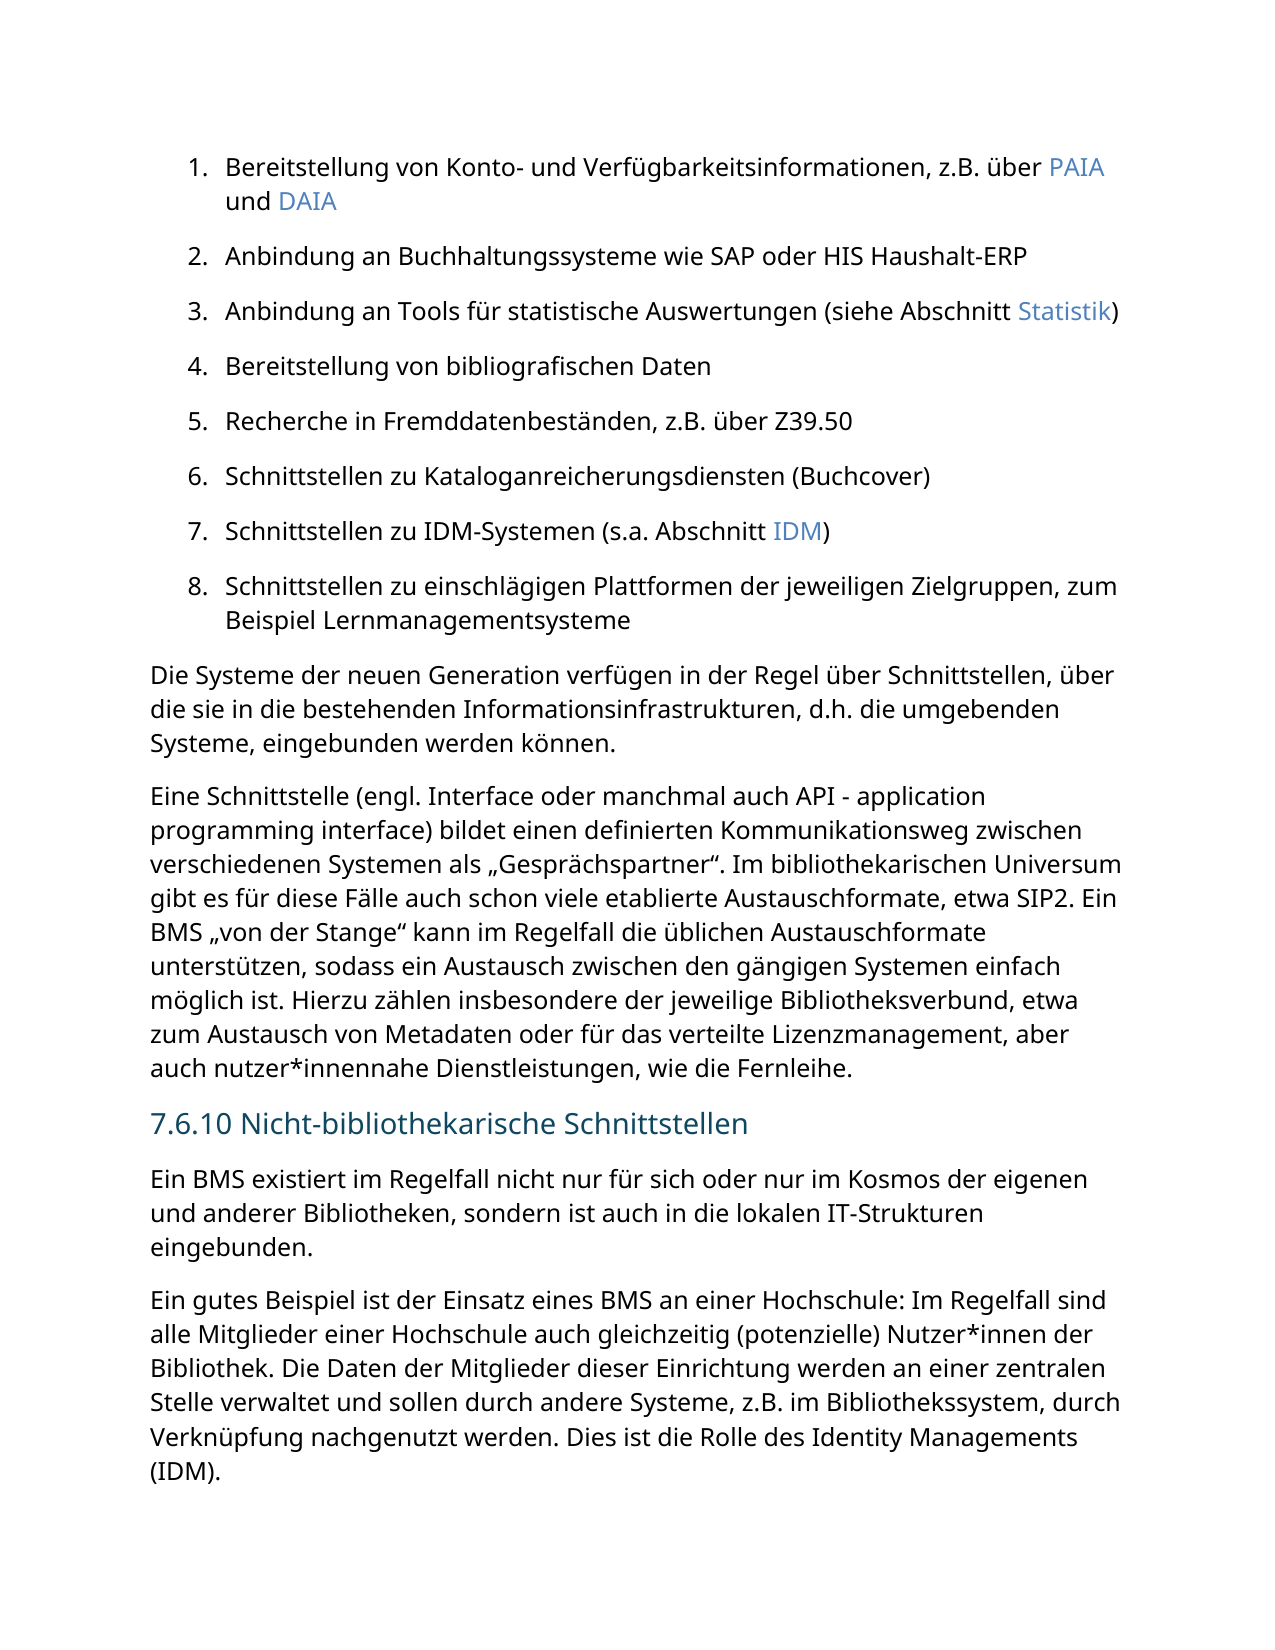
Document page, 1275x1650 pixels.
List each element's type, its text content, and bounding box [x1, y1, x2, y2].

list Anbindung an Buchhaltungssysteme wie SAP oder HIS Haushalt-ERP [187, 239, 1125, 273]
text Ein gutes Beispiel ist der Einsatz eines BMS an einer Hochschule: Im Regelfall sind alle Mitglieder einer Hochschule auch gleichzeitig (potenzielle) Nutzer*innen der Bibliothek. Die Daten der Mitglieder dieser Einrichtung werden an einer zentralen Stelle verwaltet und sollen durch andere Systeme, z.B. im Bibliothekssystem, durch Verknüpfung nachgenutzt werden. Dies ist die Rolle des Identity Managements (IDM). [150, 1283, 1125, 1487]
list Recherche in Fremddatenbeständen, z.B. über Z39.50 [187, 404, 1125, 438]
list Bereitstellung von Konto- und Verfügbarkeitsinformationen, z.B. über PAIA und DAIA [187, 150, 1125, 218]
list Schnittstellen zu einschlägigen Plattformen der jeweiligen Zielgruppen, zum Beispiel Lernmanagementsysteme [187, 568, 1125, 636]
list Bereitstellung von bibliografischen Daten [187, 349, 1125, 383]
list Schnittstellen zu Kataloganreicherungsdiensten (Buchcover) [187, 458, 1125, 493]
text Eine Schnittstelle (engl. Interface oder manchmal auch API - application programming interface) bildet einen definierten Kommunikationsweg zwischen verschiedenen Systemen als „Gesprächspartner“. Im bibliothekarischen Universum gibt es für diese Fälle auch schon viele etablierte Austauschformate, etwa SIP2. Ein BMS „von der Stange“ kann im Regelfall die üblichen Austauschformate unterstützen, sodass ein Austausch zwischen den gängigen Systemen einfach möglich ist. Hierzu zählen insbesondere der jeweilige Bibliotheksverbund, etwa zum Austausch von Metadaten oder für das verteilte Lizenzmanagement, aber auch nutzer*innennahe Dienstleistungen, wie die Fernleihe. [150, 778, 1125, 1085]
text Die Systeme der neuen Generation verfügen in der Regel über Schnittstellen, über die sie in die bestehenden Informationsinfrastrukturen, d.h. die umgebenden Systeme, eingebunden werden können. [150, 657, 1125, 759]
list Anbindung an Tools für statistische Auswertungen (siehe Abschnitt Statistik) [187, 294, 1125, 328]
list Schnittstellen zu IDM-Systemen (s.a. Abschnitt IDM) [187, 513, 1125, 547]
text Ein BMS existiert im Regelfall nicht nur für sich oder nur im Kosmos der eigenen und anderer Bibliotheken, sondern ist auch in die lokalen IT-Strukturen eingebunden. [150, 1162, 1125, 1264]
subtitle 7.6.10 Nicht-bibliothekarische Schnittstellen [150, 1103, 1125, 1143]
